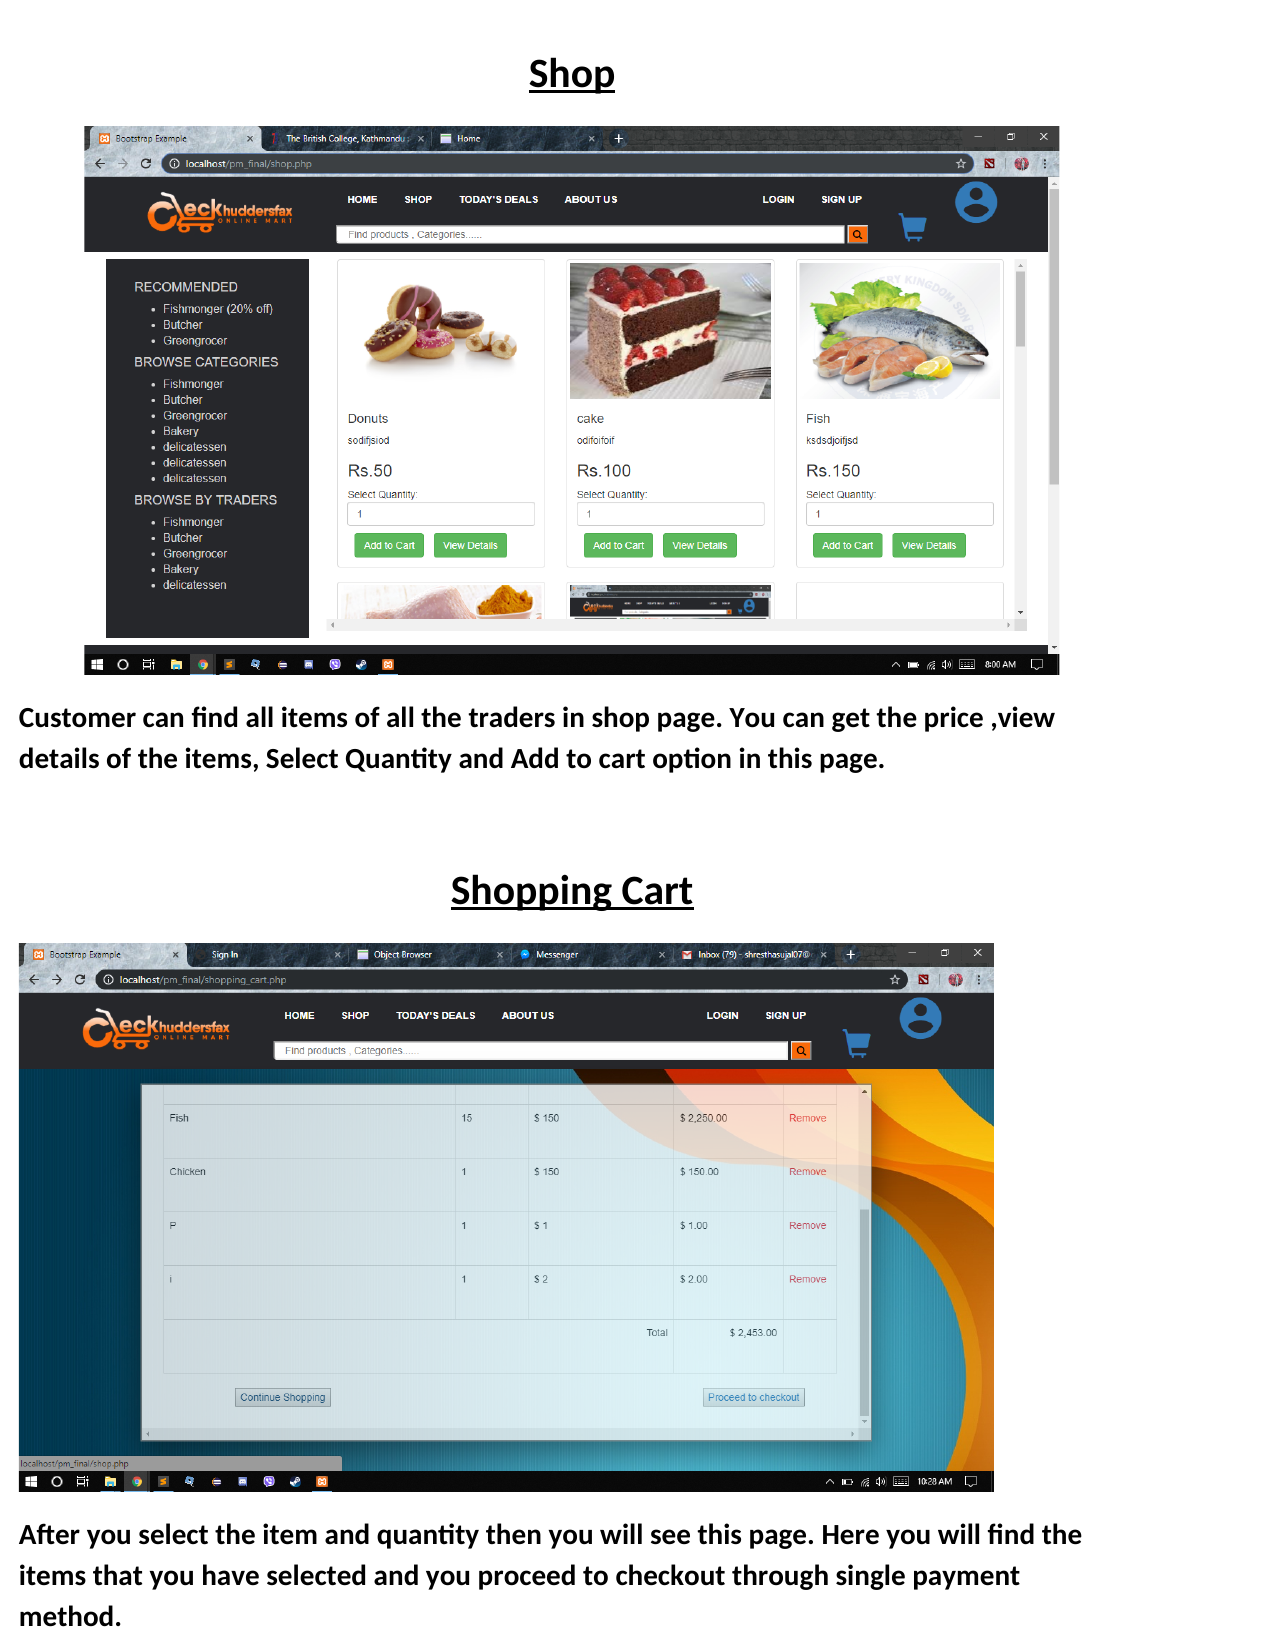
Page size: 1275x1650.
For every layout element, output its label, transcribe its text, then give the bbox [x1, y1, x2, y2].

text Shopping Cart [19, 864, 1125, 914]
text Shop [19, 47, 1125, 98]
text After you select the item and quantity then you will see this page. Here you will find the items that you have selected and you proceed to checkout through single payment method. [19, 1516, 1125, 1634]
picture [84, 126, 1060, 675]
picture [18, 943, 994, 1492]
text Customer can find all items of all the traders in shop page. You can get the price ,view details of the items, Select Quantity and Add to cart option in this page. [19, 699, 1125, 776]
